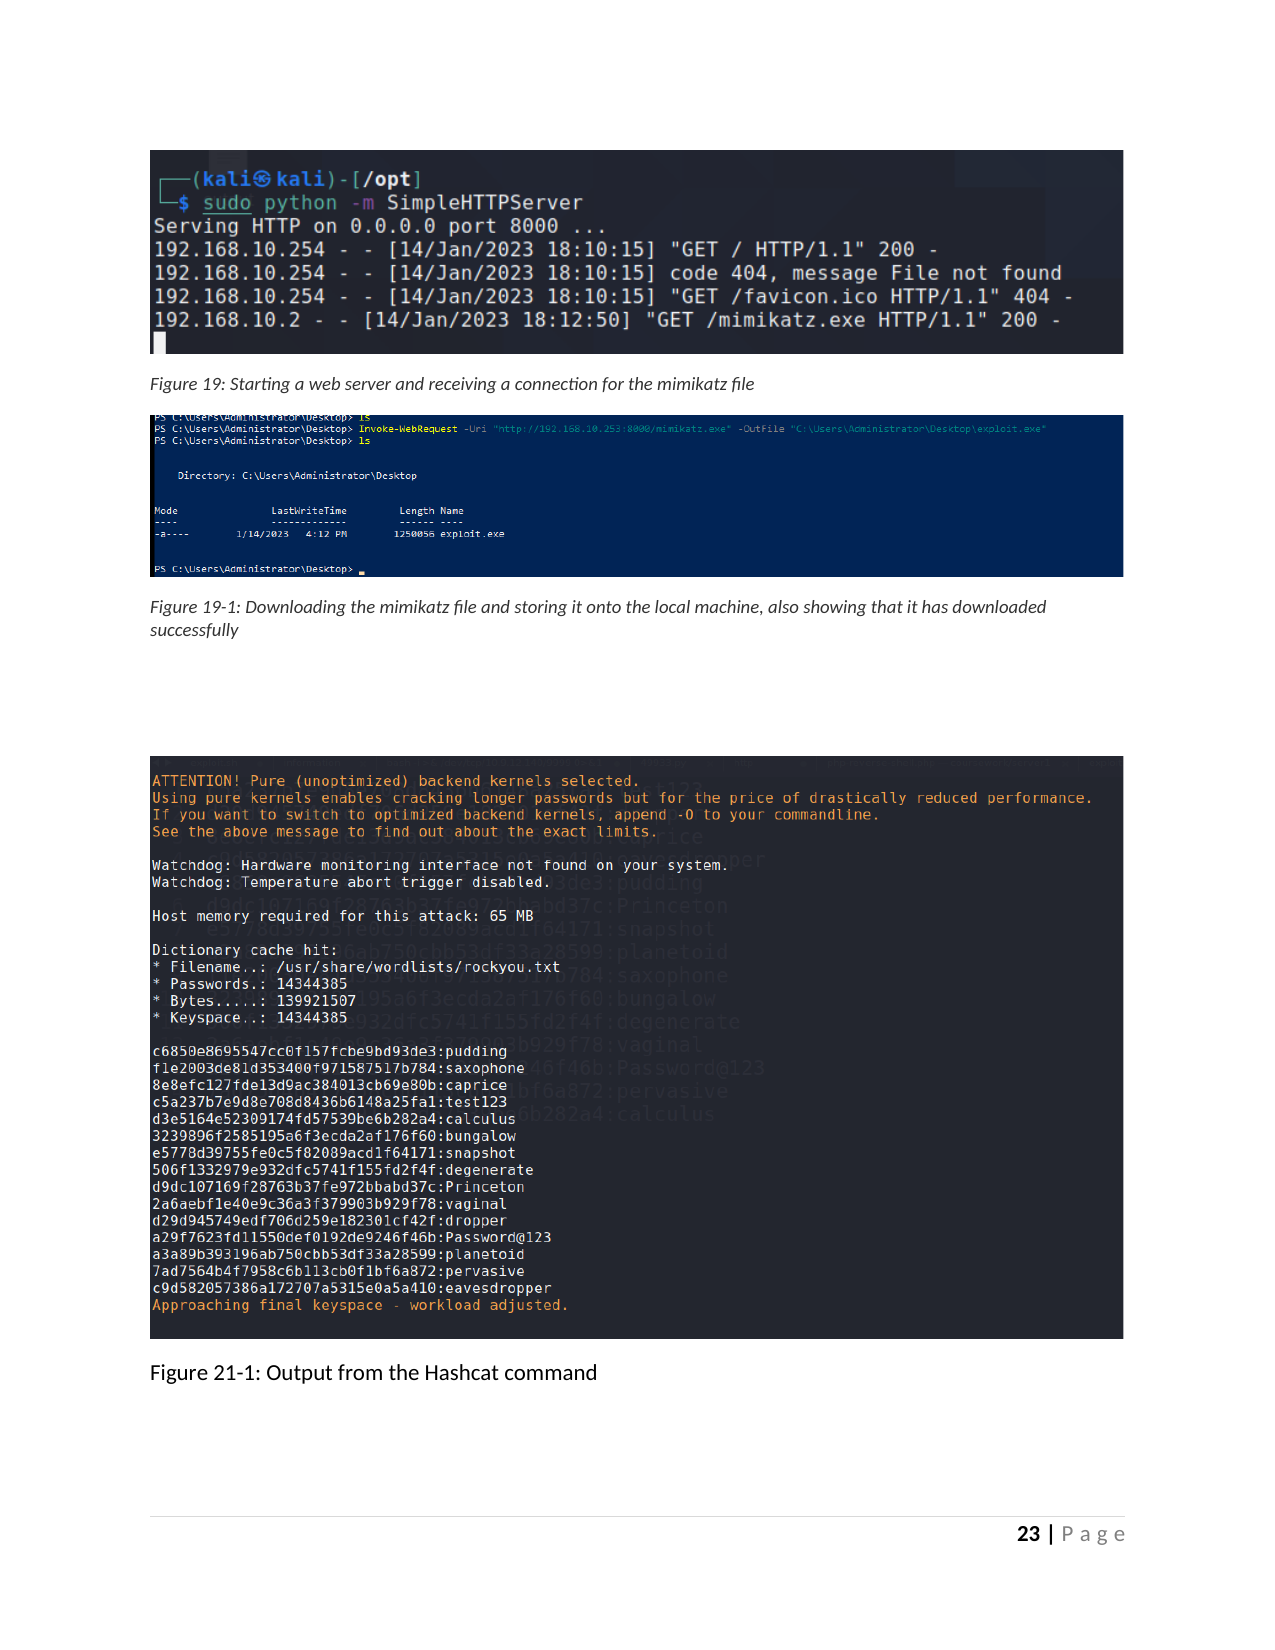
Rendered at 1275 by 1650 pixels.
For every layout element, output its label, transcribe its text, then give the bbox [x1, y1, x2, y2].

picture [150, 756, 1124, 1339]
text Figure 19: Starting a web server and receiving a connection for the mimikatz file [150, 372, 1125, 395]
picture [150, 150, 1124, 354]
text Figure 21-1: Output from the Hashcat command [150, 1358, 1125, 1386]
text Figure 19-1: Downloading the mimikatz file and storing it onto the local machine, also showing that it has downloaded successfully [150, 596, 1125, 641]
picture [150, 415, 1124, 577]
